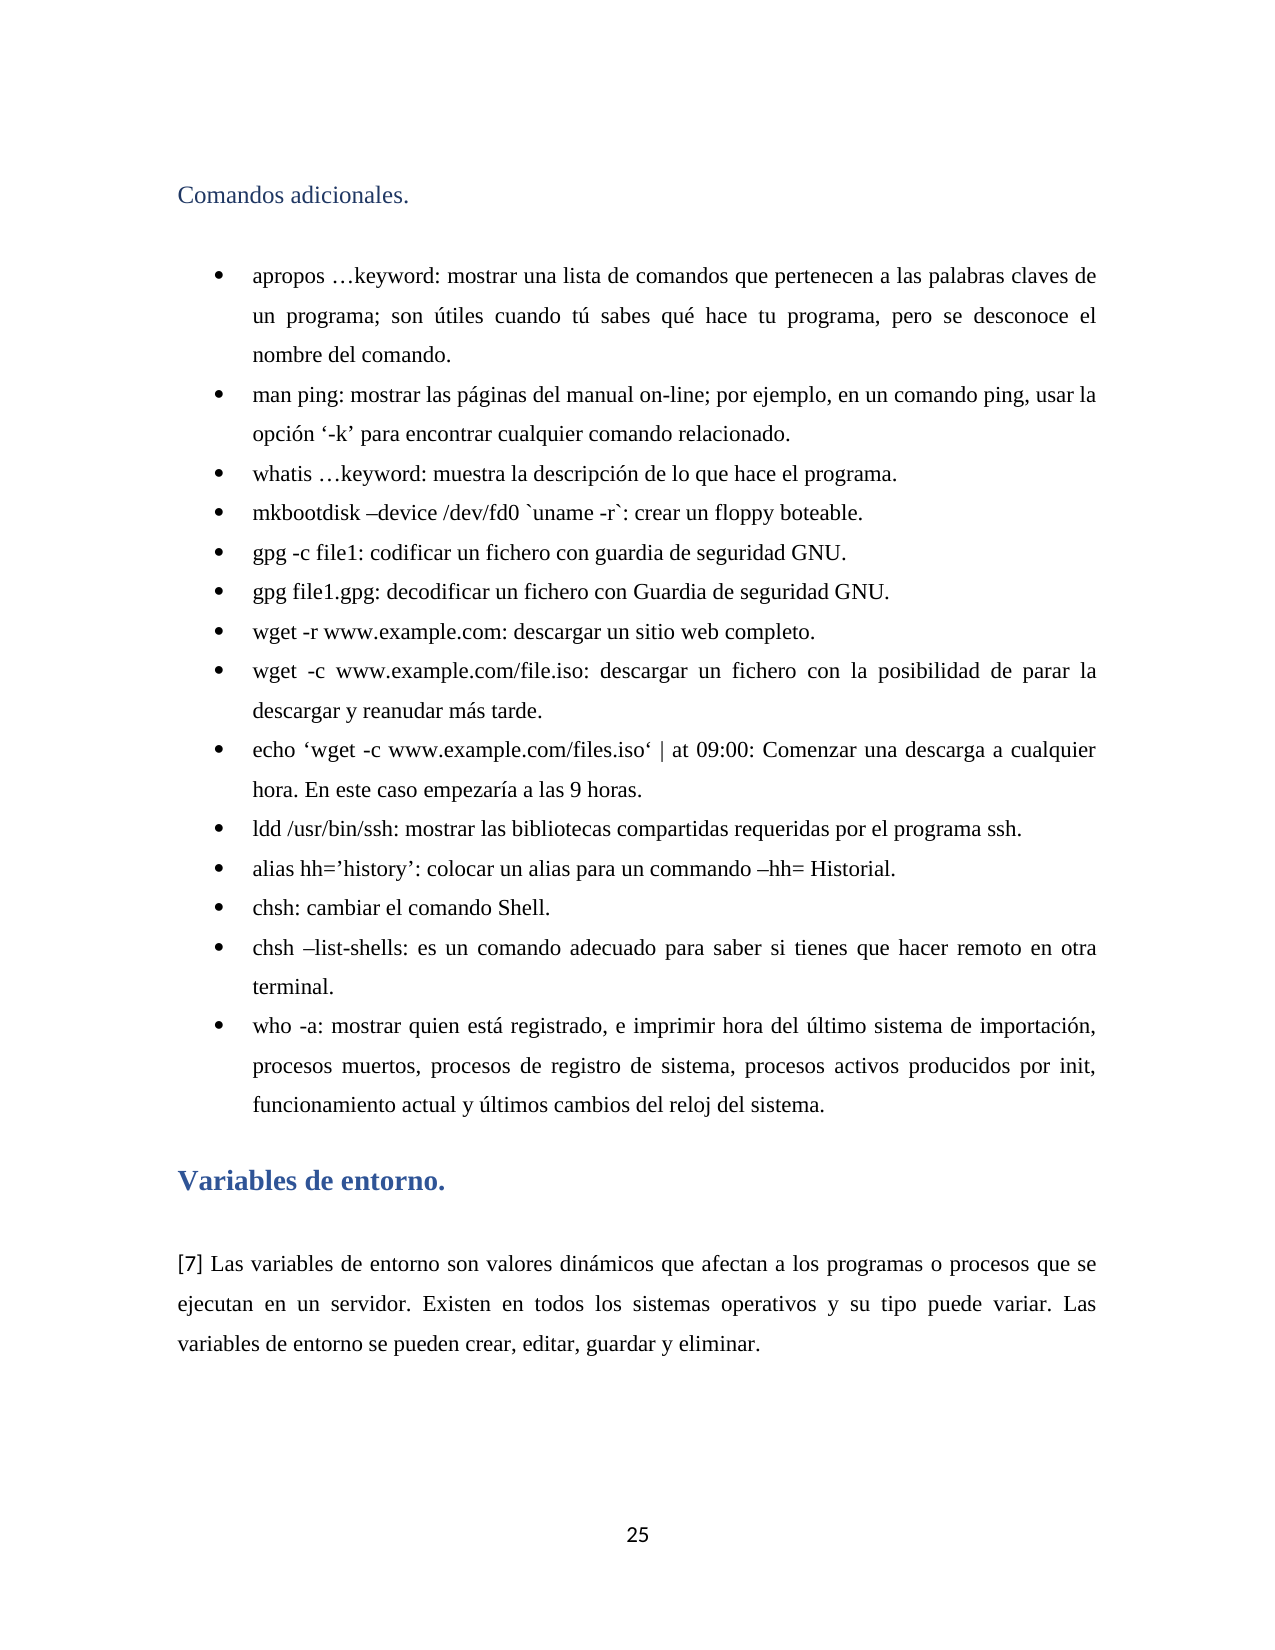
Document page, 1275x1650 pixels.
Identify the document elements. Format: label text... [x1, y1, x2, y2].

list whatis …keyword: muestra la descripción de lo que hace el programa. [215, 460, 1098, 486]
subtitle Variables de entorno. [177, 1163, 1098, 1197]
list gpg file1.gpg: decodificar un fichero con Guardia de seguridad GNU. [215, 578, 1098, 604]
list wget -c www.example.com/file.iso: descargar un fichero con la posibilidad de parar la descargar y reanudar más tarde. [215, 657, 1098, 723]
text Las variables de entorno son valores dinámicos que afectan a los programas o procesos que se ejecutan en un servidor. Existen en todos los sistemas operativos y su tipo puede variar. Las variables de entorno se pueden crear, editar, guardar y eliminar. [177, 1249, 1098, 1356]
list man ping: mostrar las páginas del manual on-line; por ejemplo, en un comando ping, usar la opción ‘-k’ para encontrar cualquier comando relacionado. [215, 381, 1098, 447]
list apropos …keyword: mostrar una lista de comandos que pertenecen a las palabras claves de un programa; son útiles cuando tú sabes qué hace tu programa, pero se desconoce el nombre del comando. [215, 262, 1098, 368]
list chsh –list-shells: es un comando adecuado para saber si tienes que hacer remoto en otra terminal. [215, 933, 1098, 999]
list who -a: mostrar quien está registrado, e imprimir hora del último sistema de importación, procesos muertos, procesos de registro de sistema, procesos activos producidos por init, funcionamiento actual y últimos cambios del reloj del sistema. [215, 1012, 1098, 1118]
subtitle Comandos adicionales. [177, 180, 1098, 208]
list echo ‘wget -c www.example.com/files.iso‘ | at 09:00: Comenzar una descarga a cualquier hora. En este caso empezaría a las 9 horas. [215, 736, 1098, 802]
list mkbootdisk –device /dev/fd0 `uname -r`: crear un floppy boteable. [215, 499, 1098, 526]
list gpg -c file1: codificar un fichero con guardia de seguridad GNU. [215, 539, 1098, 565]
list alias hh=’history’: colocar un alias para un commando –hh= Historial. [215, 854, 1098, 881]
list ldd /usr/bin/ssh: mostrar las bibliotecas compartidas requeridas por el programa ssh. [215, 815, 1098, 841]
list wget -r www.example.com: descargar un sitio web completo. [215, 618, 1098, 644]
list chsh: cambiar el comando Shell. [215, 894, 1098, 920]
